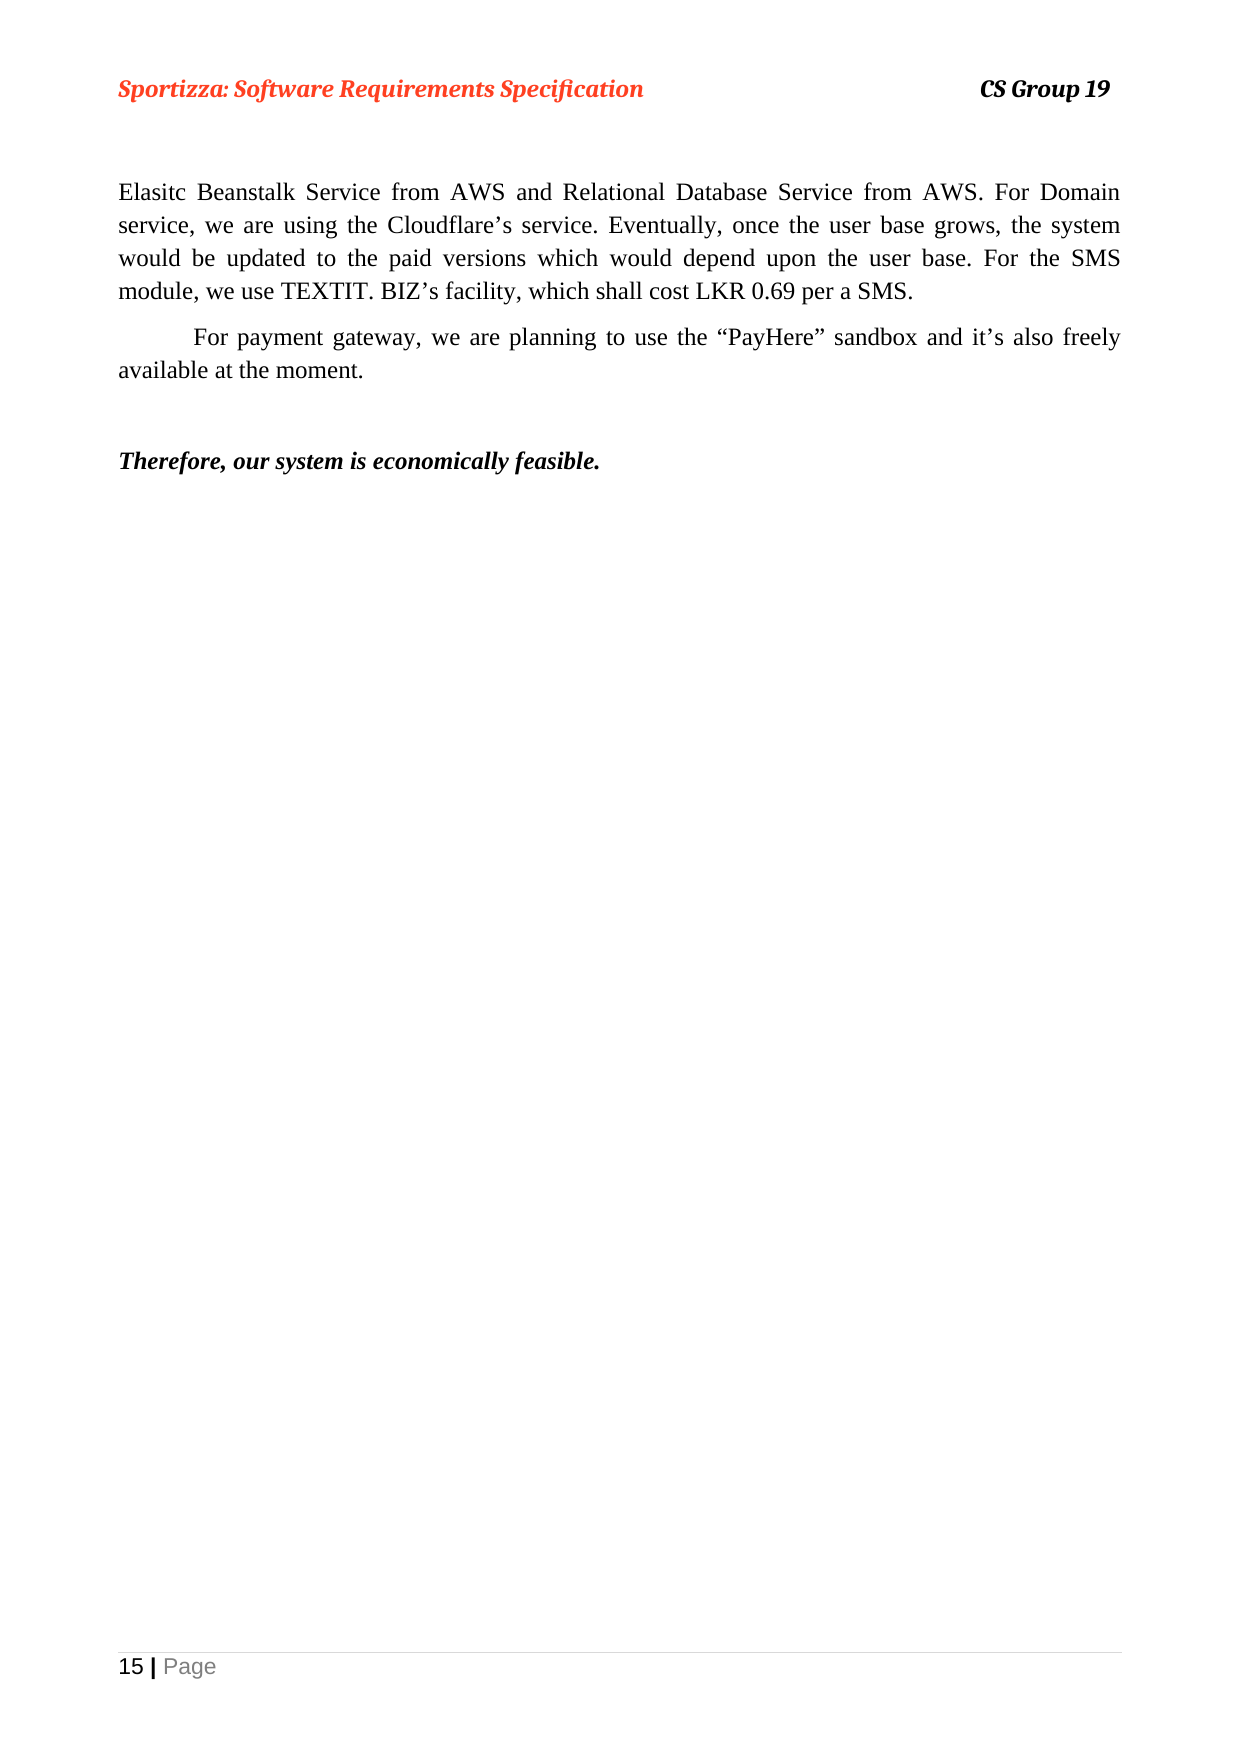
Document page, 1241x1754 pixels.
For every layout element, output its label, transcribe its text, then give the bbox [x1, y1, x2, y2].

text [118, 177, 1122, 305]
text Therefore, our system is economically feasible. [118, 446, 1122, 474]
text For payment gateway, we are planning to use the “PayHere” sandbox and it’s also freely available at the moment. [118, 322, 1122, 383]
